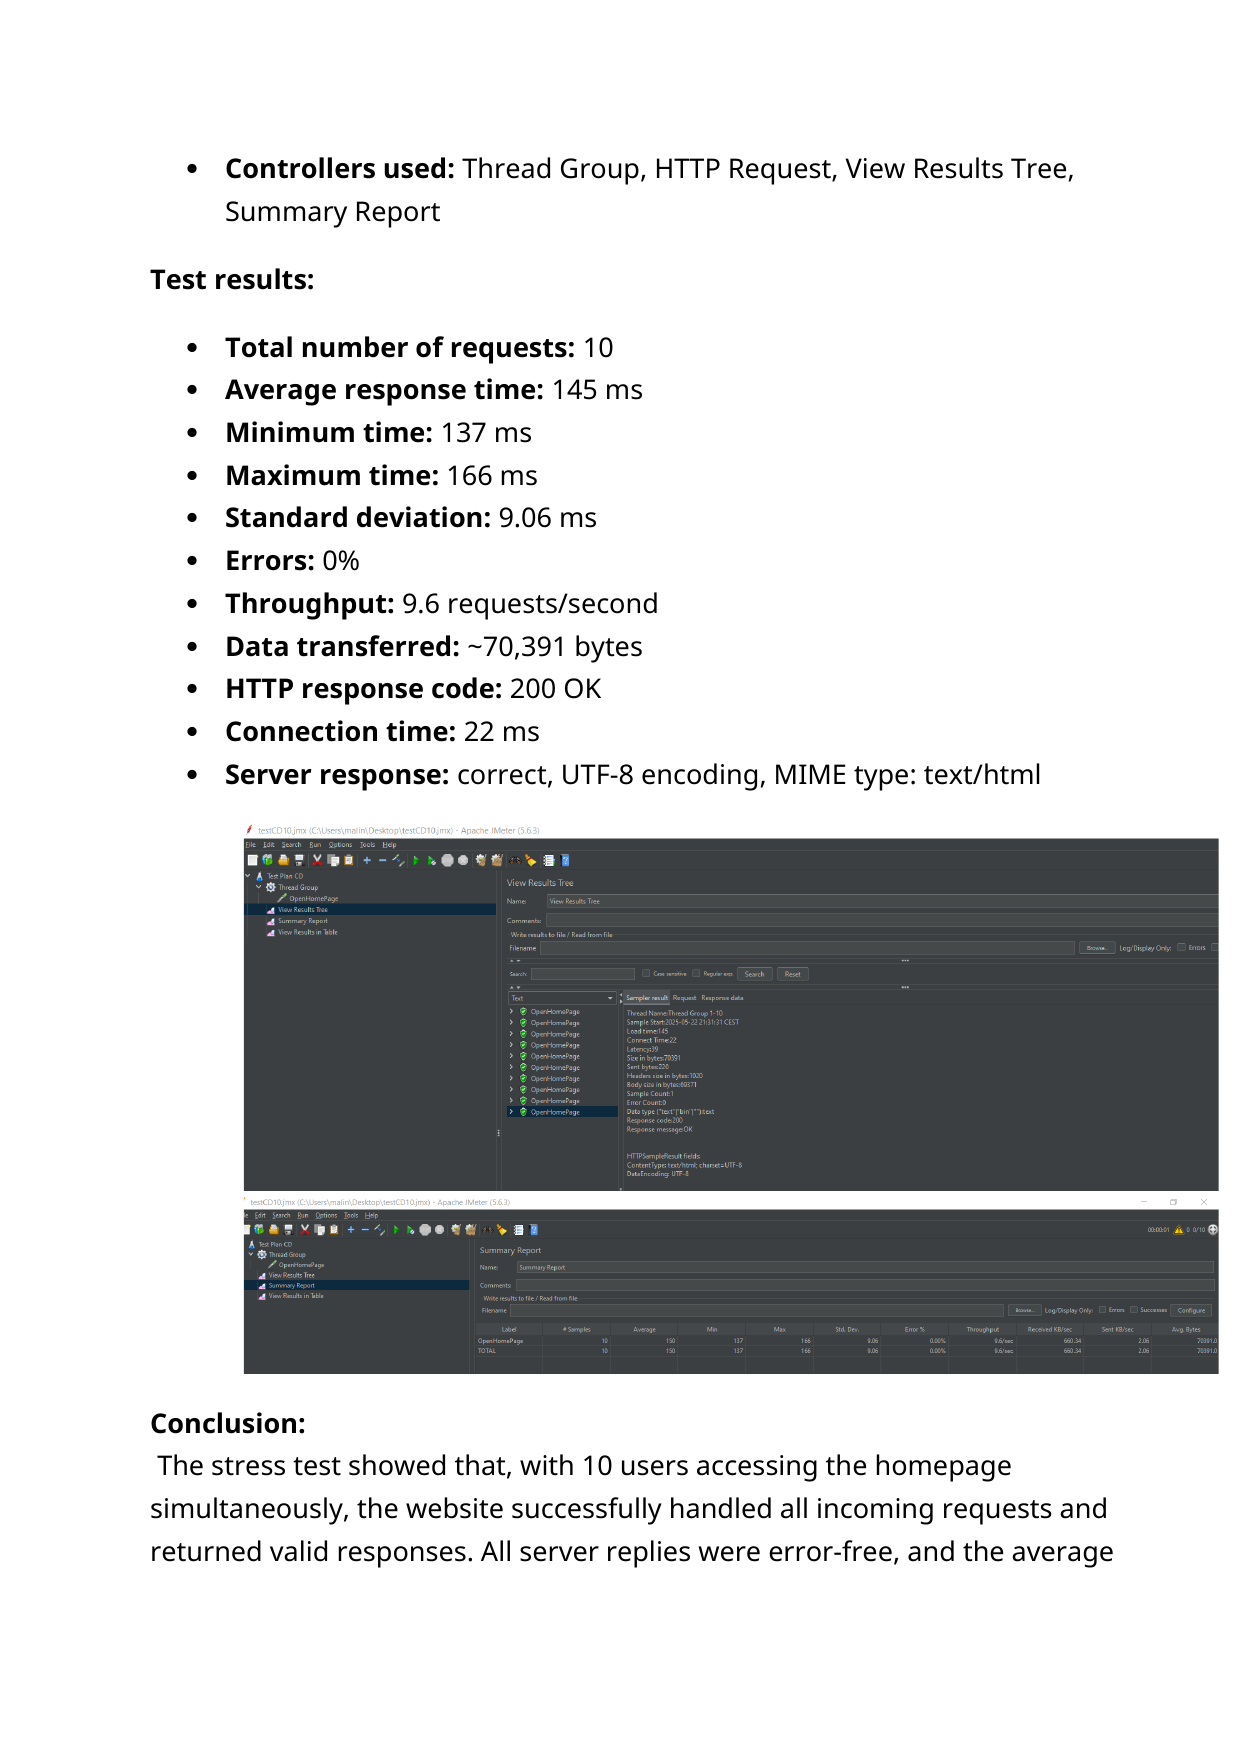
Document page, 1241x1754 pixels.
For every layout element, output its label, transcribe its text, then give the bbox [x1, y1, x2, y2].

list Connection time: 22 ms [187, 712, 1125, 749]
list Maximum time: 166 ms [187, 456, 1125, 493]
list Server response: correct, UTF-8 encoding, MIME type: text/html [187, 755, 1125, 792]
list Data transferred: ~70,391 bytes [187, 627, 1125, 664]
list Minimum time: 137 ms [187, 413, 1125, 450]
list Throughput: 9.6 requests/second [187, 584, 1125, 621]
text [150, 1404, 1125, 1569]
list Controllers used: Thread Group, HTTP Request, View Results Tree, Summary Report [187, 150, 1125, 229]
list Total number of requests: 10 [187, 328, 1125, 365]
list Errors: 0% [187, 542, 1125, 578]
text Test results: [150, 260, 1125, 297]
list Standard deviation: 9.06 ms [187, 499, 1125, 536]
list HTTP response code: 200 OK [187, 670, 1125, 707]
list Average response time: 145 ms [187, 371, 1125, 408]
